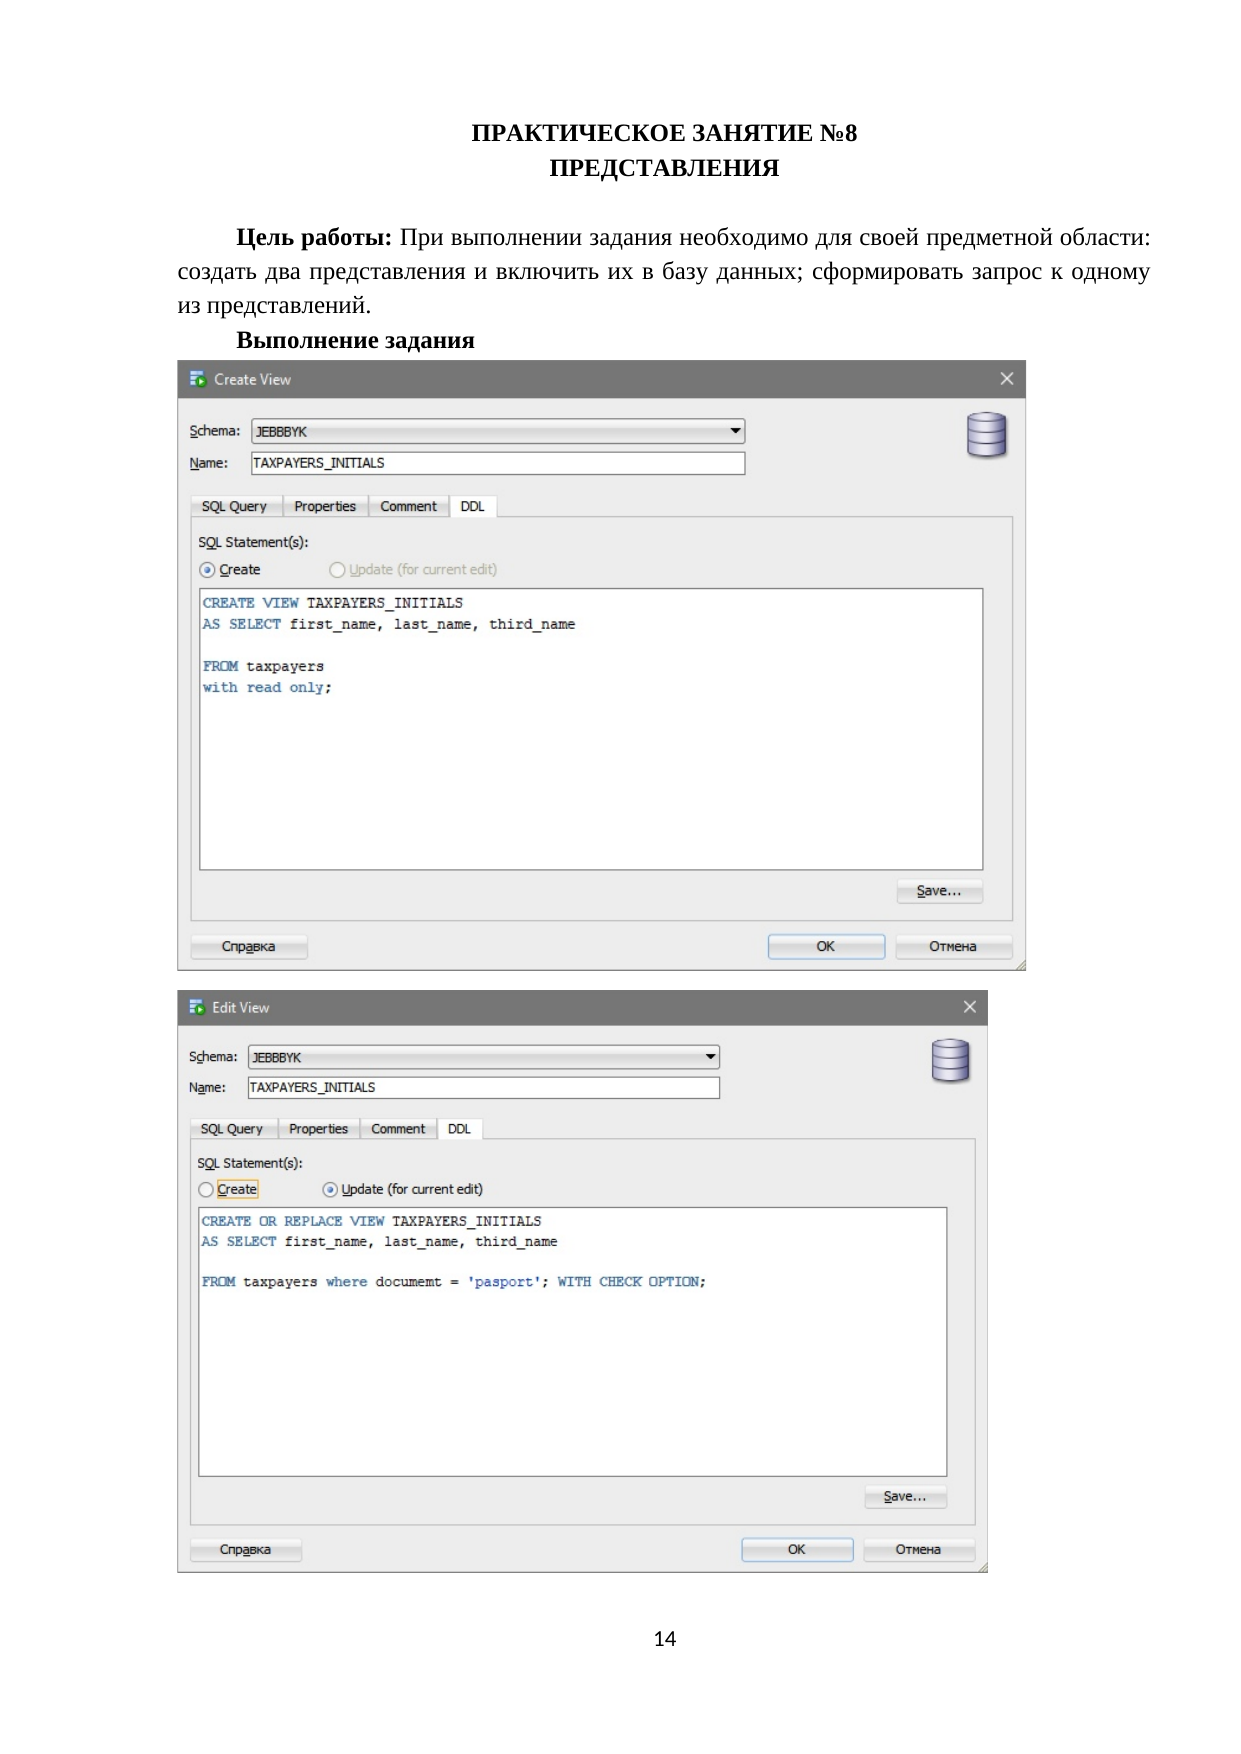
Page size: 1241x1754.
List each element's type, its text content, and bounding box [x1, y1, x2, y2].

picture [177, 360, 1027, 971]
text Цель работы: При выполнении задания необходимо для своей предметной области: создать два представления и включить их в базу данных; сформировать запрос к одному из представлений. [177, 222, 1152, 319]
text ПРАКТИЧЕСКОЕ ЗАНЯТИЕ №8 [177, 118, 1152, 147]
picture [177, 990, 988, 1573]
text Выполнение задания [177, 325, 1152, 354]
text ПРЕДСТАВЛЕНИЯ [177, 153, 1152, 181]
